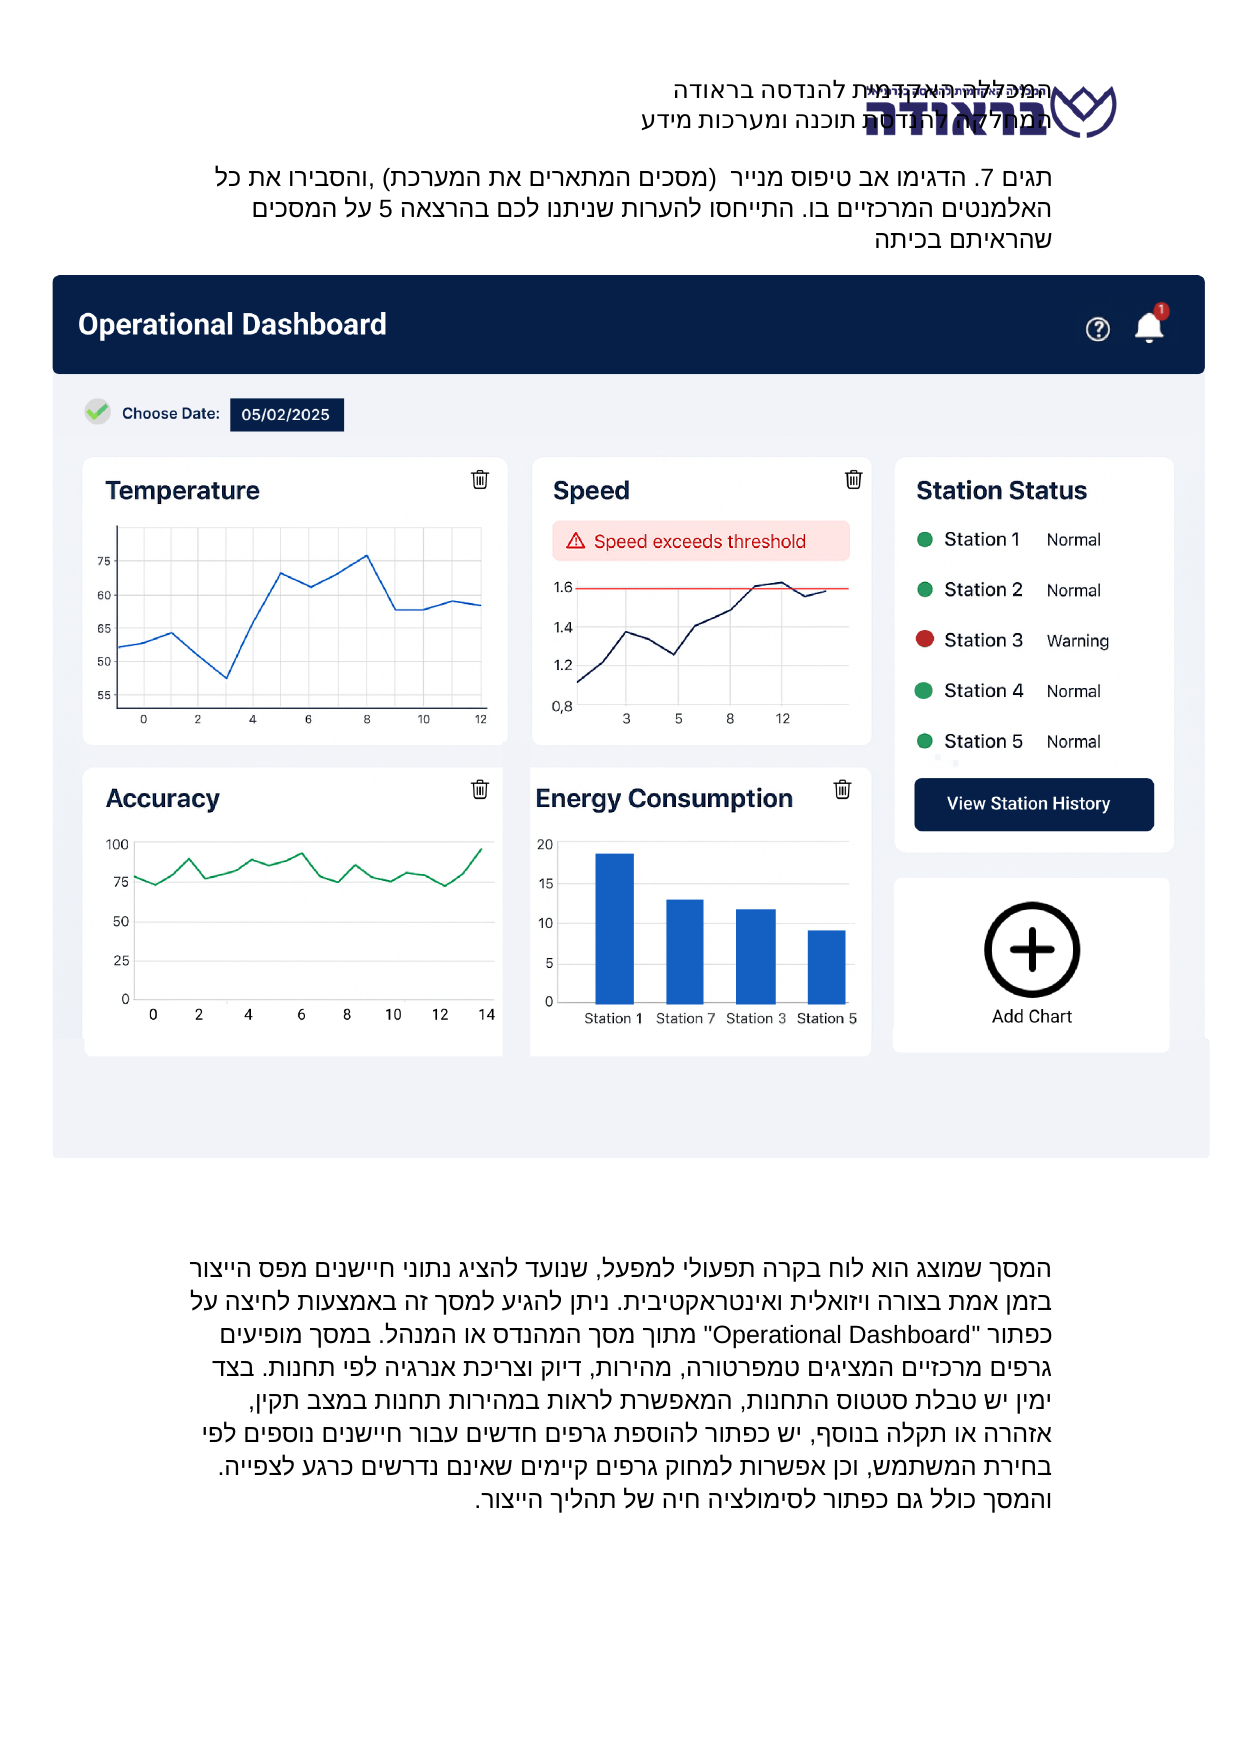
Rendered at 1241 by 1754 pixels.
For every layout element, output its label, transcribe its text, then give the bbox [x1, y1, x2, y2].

text תגים 7. הדגימו אב טיפוס מנייר (מסכים המתארים את המערכת) ,והסבירו את כל האלמנטים המרכזיים בו. התייחסו להערות שניתנו לכם בהרצאה 5 על המסכים שהראיתם בכיתה [187, 163, 1053, 254]
text המסך שמוצג הוא לוח בקרה תפעולי למפעל, שנועד להציג נתוני חיישנים מפס הייצור בזמן אמת בצורה ויזואלית ואינטראקטיבית. ניתן להגיע למסך זה באמצעות לחיצה על כפתור "Operational Dashboard" מתוך מסך המהנדס או המנהל. במסך מופיעים גרפים מרכזיים המציגים טמפרטורה, מהירות, דיוק וצריכת אנרגיה לפי תחנות. בצד ימין יש טבלת סטטוס התחנות, המאפשרת לראות במהירות תחנות במצב תקין, אזהרה או תקלה בנוסף, יש כפתור להוספת גרפים חדשים עבור חיישנים נוספים לפי בחירת המשתמש, וכן אפשרות למחוק גרפים קיימים שאינם נדרשים כרגע לצפייה. והמסך כולל גם כפתור לסימולציה חיה של תהליך הייצור. [187, 1254, 1053, 1514]
picture [52, 275, 1210, 1158]
picture [858, 79, 1123, 143]
